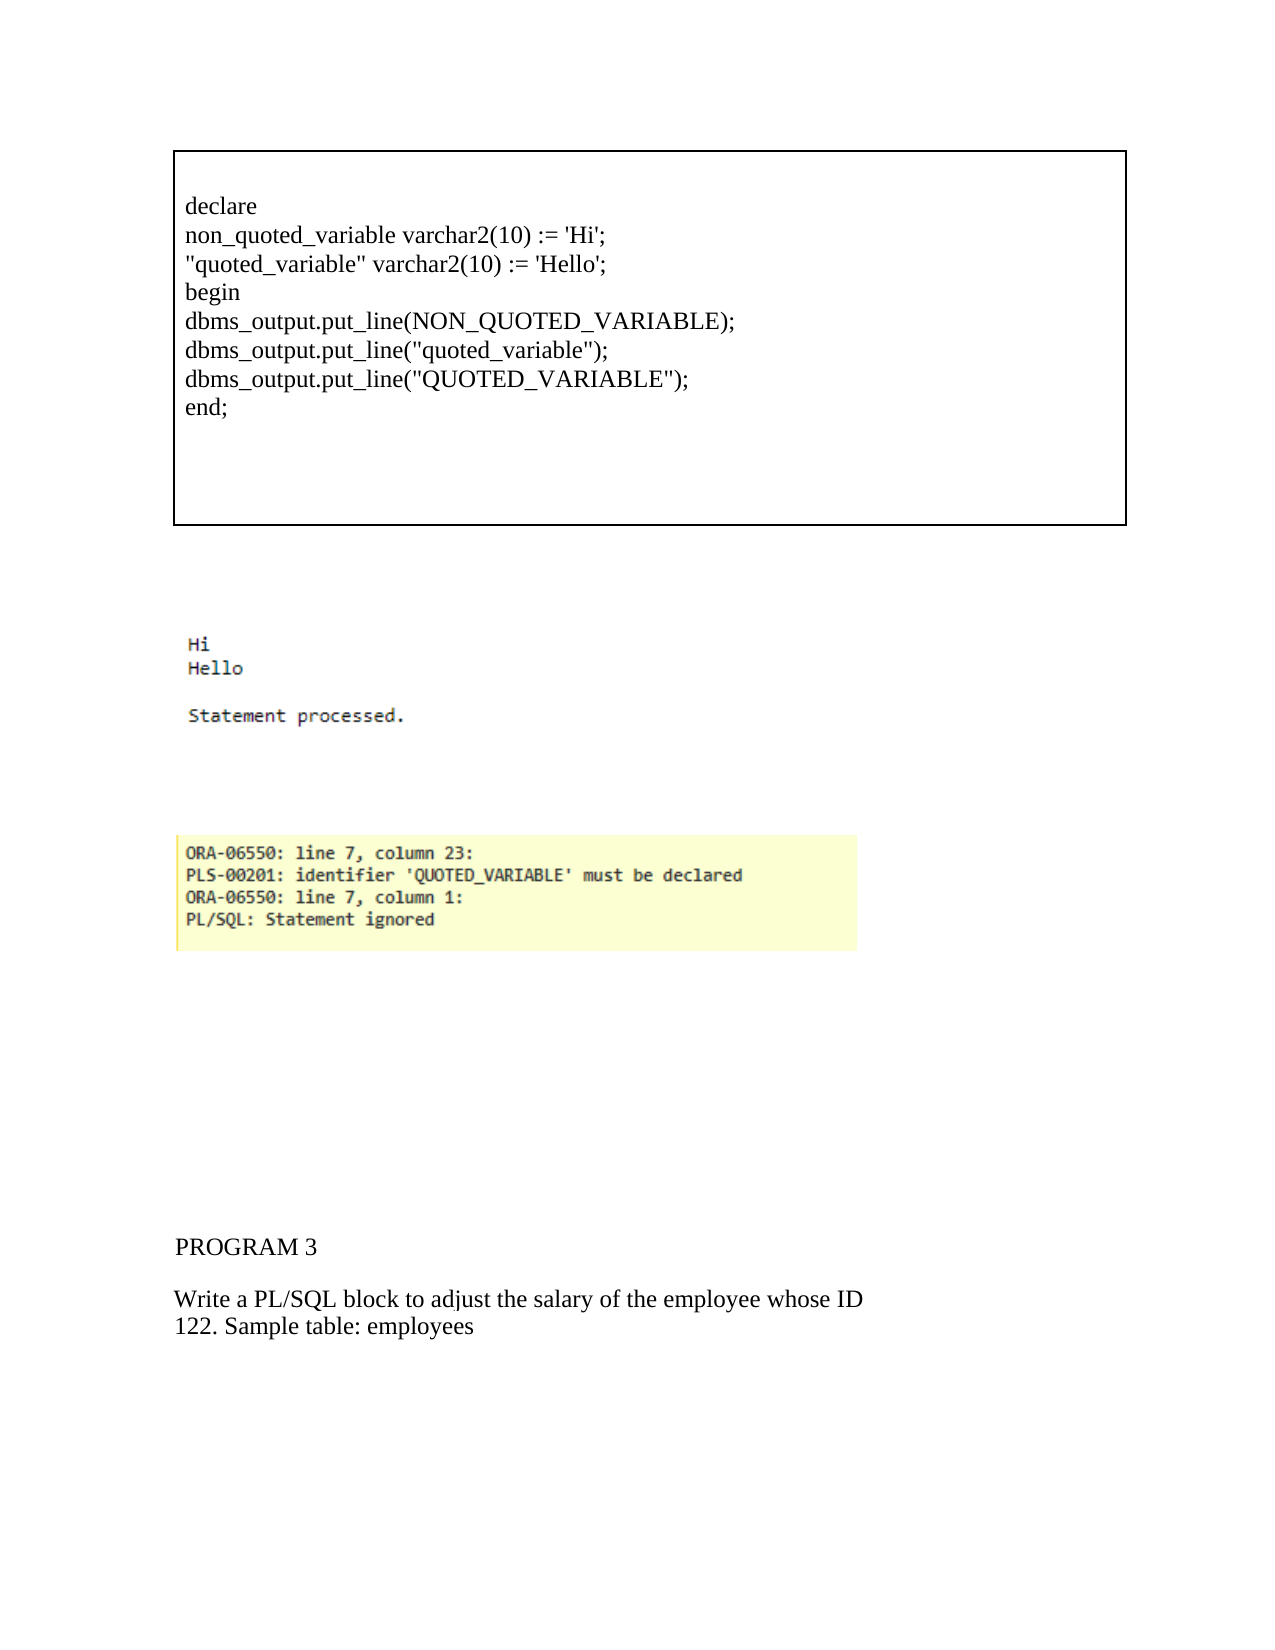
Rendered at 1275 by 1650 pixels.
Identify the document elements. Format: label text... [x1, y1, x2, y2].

picture [172, 607, 436, 749]
text Write a PL/SQL block to adjust the salary of the employee whose ID 122. Sample table: employees [474, 1285, 883, 1340]
table_header declare non_quoted_variable varchar2(10) := 'Hi'; "quoted_variable" varchar2(10) := 'Hello'; begin dbms_output.put_line(NON_QUOTED_VARIABLE); dbms_output.put_line("quoted_variable"); dbms_output.put_line("QUOTED_VARIABLE"); end; [175, 152, 1125, 523]
picture [172, 835, 858, 951]
text PROGRAM 3 [150, 1232, 1125, 1261]
